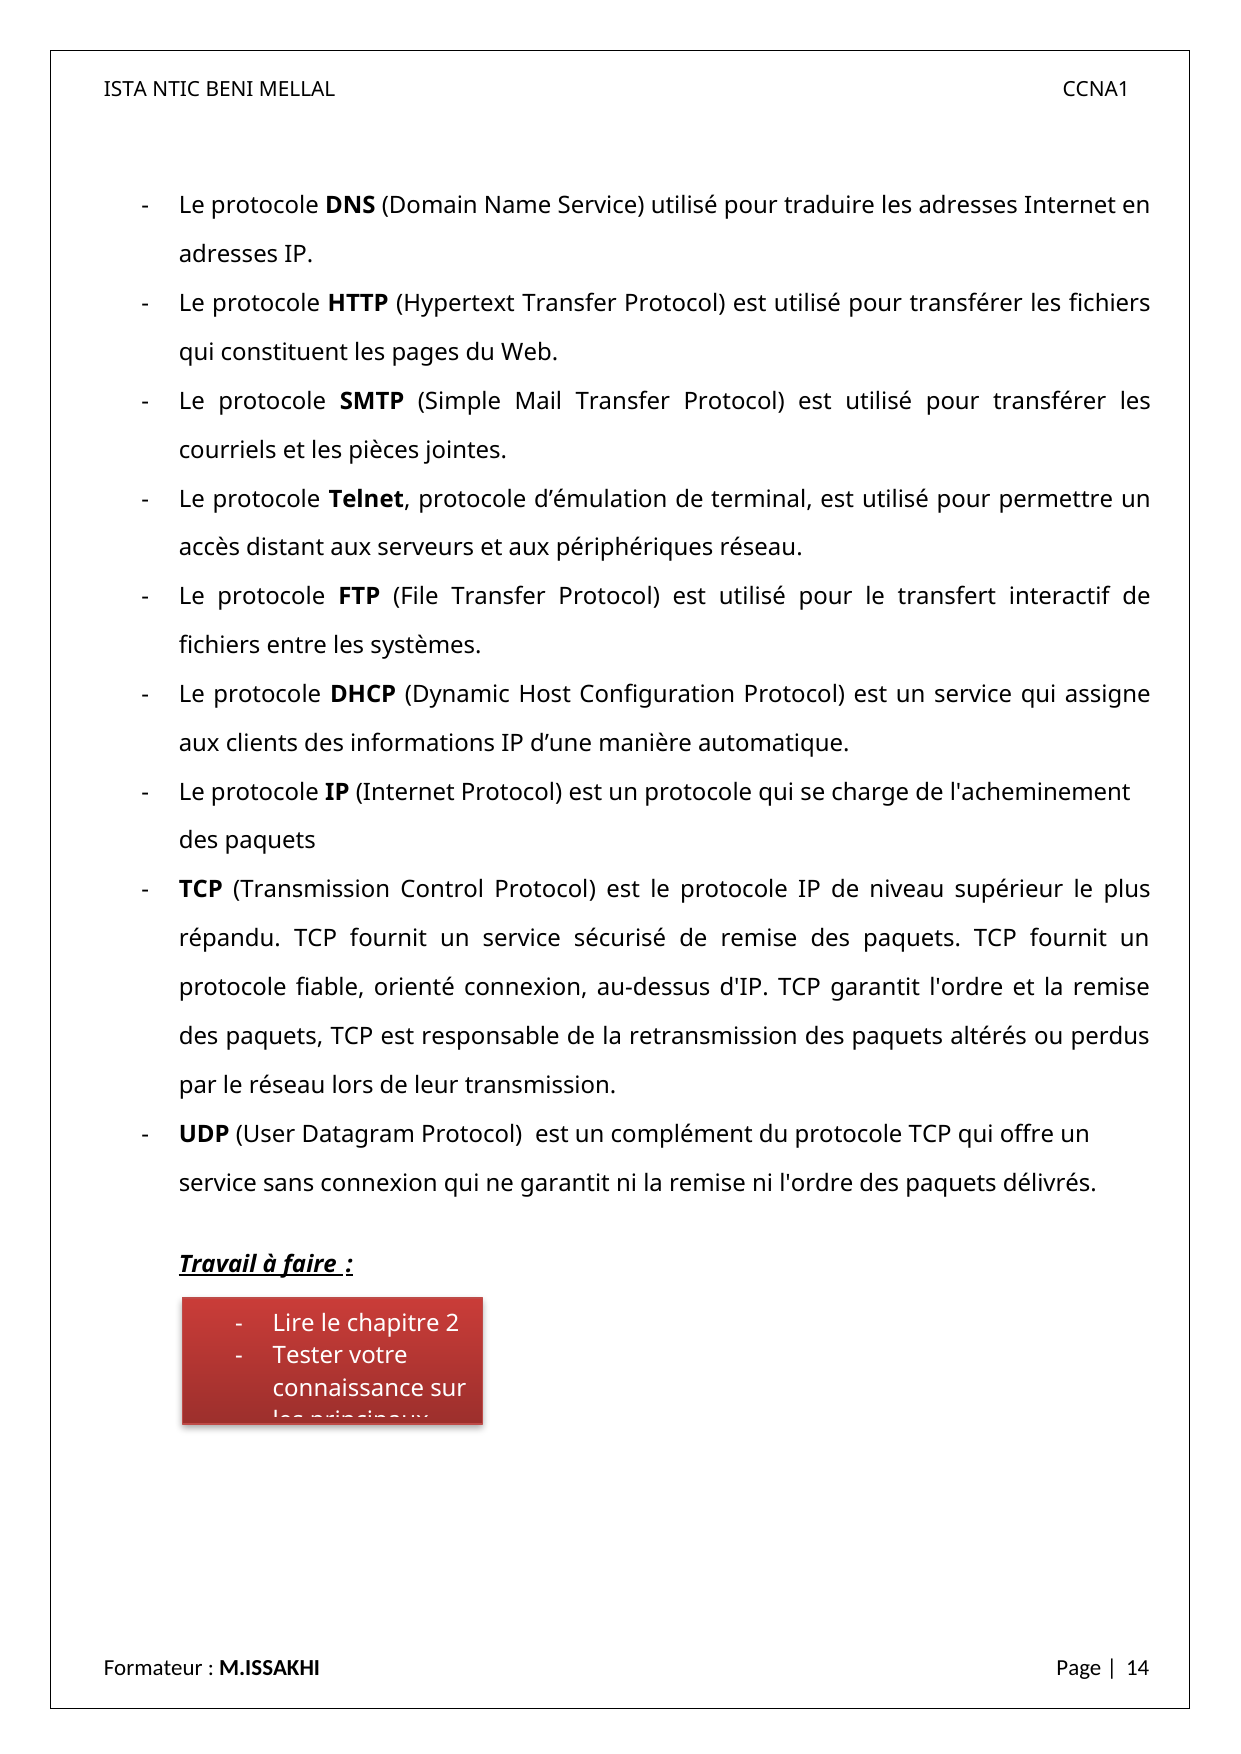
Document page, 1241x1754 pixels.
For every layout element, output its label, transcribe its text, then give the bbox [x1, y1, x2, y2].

list TCP (Transmission Control Protocol) est le protocole IP de niveau supérieur le plus répandu. TCP fournit un service sécurisé de remise des paquets. TCP fournit un protocole fiable, orienté connexion, au-dessus d'IP. TCP garantit l'ordre et la remise des paquets, TCP est responsable de la retransmission des paquets altérés ou perdus par le réseau lors de leur transmission. [141, 872, 1152, 1100]
list Le protocole Telnet, protocole d’émulation de terminal, est utilisé pour permettre un accès distant aux serveurs et aux périphériques réseau. [141, 481, 1152, 563]
list Le protocole SMTP (Simple Mail Transfer Protocol) est utilisé pour transférer les courriels et les pièces jointes. [141, 384, 1152, 465]
list Le protocole IP (Internet Protocol) est un protocole qui se charge de l'acheminement des paquets [141, 774, 1152, 856]
list Le protocole DNS (Domain Name Service) utilisé pour traduire les adresses Internet en adresses IP. [141, 188, 1152, 270]
list UDP (User Datagram Protocol) est un complément du protocole TCP qui offre un service sans connexion qui ne garantit ni la remise ni l'ordre des paquets délivrés. [141, 1116, 1152, 1198]
list Le protocole FTP (File Transfer Protocol) est utilisé pour le transfert interactif de fichiers entre les systèmes. [141, 579, 1152, 661]
list Travail à faire : [178, 1247, 1152, 1279]
list Le protocole DHCP (Dynamic Host Configuration Protocol) est un service qui assigne aux clients des informations IP d’une manière automatique. [141, 677, 1152, 758]
list Le protocole HTTP (Hypertext Transfer Protocol) est utilisé pour transférer les fichiers qui constituent les pages du Web. [141, 286, 1152, 367]
